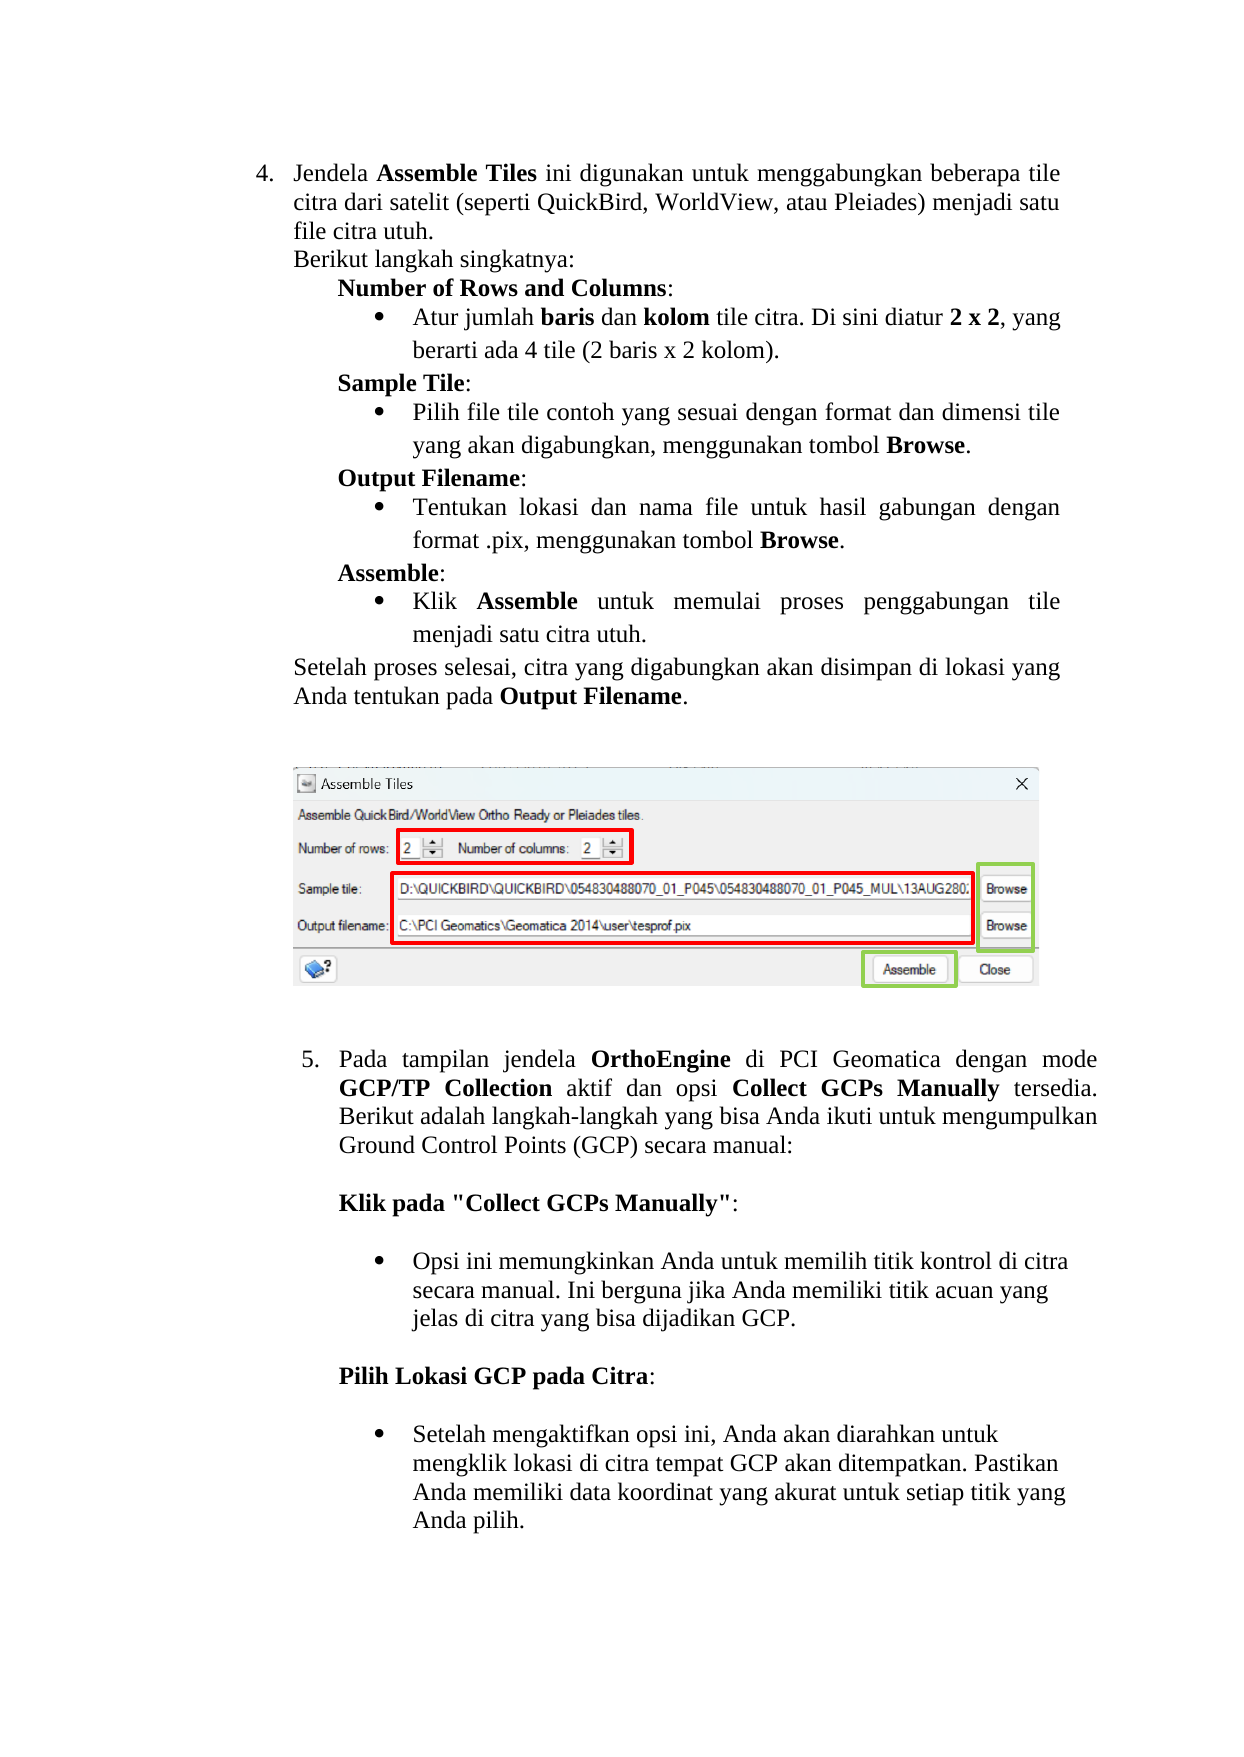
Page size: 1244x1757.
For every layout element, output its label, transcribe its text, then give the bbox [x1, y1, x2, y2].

text Sample Tile: [337, 368, 1061, 397]
picture [293, 767, 1040, 986]
list Setelah mengaktifkan opsi ini, Anda akan diarahkan untuk mengklik lokasi di citra tempat GCP akan ditempatkan. Pastikan Anda memiliki data koordinat yang akurat untuk setiap titik yang Anda pilih. [375, 1419, 1098, 1534]
list Klik Assemble untuk memulai proses penggabungan tile menjadi satu citra utuh. [375, 586, 1061, 648]
list Opsi ini memungkinkan Anda untuk memilih titik kontrol di citra secara manual. Ini berguna jika Anda memiliki titik acuan yang jelas di citra yang bisa dijadikan GCP. [375, 1246, 1098, 1332]
text Number of Rows and Columns: [337, 273, 1061, 302]
list Pilih file tile contoh yang sesuai dengan format dan dimensi tile yang akan digabungkan, menggunakan tombol Browse. [375, 397, 1061, 459]
list Atur jumlah baris dan kolom tile citra. Di sini diatur 2 x 2, yang berarti ada 4 tile (2 baris x 2 kolom). [375, 302, 1061, 364]
text Berikut langkah singkatnya: [293, 244, 1061, 273]
text Output Filename: [337, 463, 1061, 492]
list Pada tampilan jendela OrthoEngine di PCI Geomatica dengan mode GCP/TP Collection aktif dan opsi Collect GCPs Manually tersedia. Berikut adalah langkah-langkah yang bisa Anda ikuti untuk mengumpulkan Ground Control Points (GCP) secara manual: [301, 1044, 1098, 1159]
text Assemble: [337, 558, 1061, 586]
text Pilih Lokasi GCP pada Citra: [339, 1361, 1098, 1390]
text Klik pada "Collect GCPs Manually": [339, 1188, 1098, 1217]
list Jendela Assemble Tiles ini digunakan untuk menggabungkan beberapa tile citra dari satelit (seperti QuickBird, WorldView, atau Pleiades) menjadi satu file citra utuh. [256, 158, 1061, 244]
picture [865, 954, 954, 984]
text Setelah proses selesai, citra yang digabungkan akan disimpan di lokasi yang Anda tentukan pada Output Filename. [293, 652, 1061, 710]
list Tentukan lokasi dan nama file untuk hasil gabungan dengan format .pix, menggunakan tombol Browse. [375, 492, 1061, 553]
